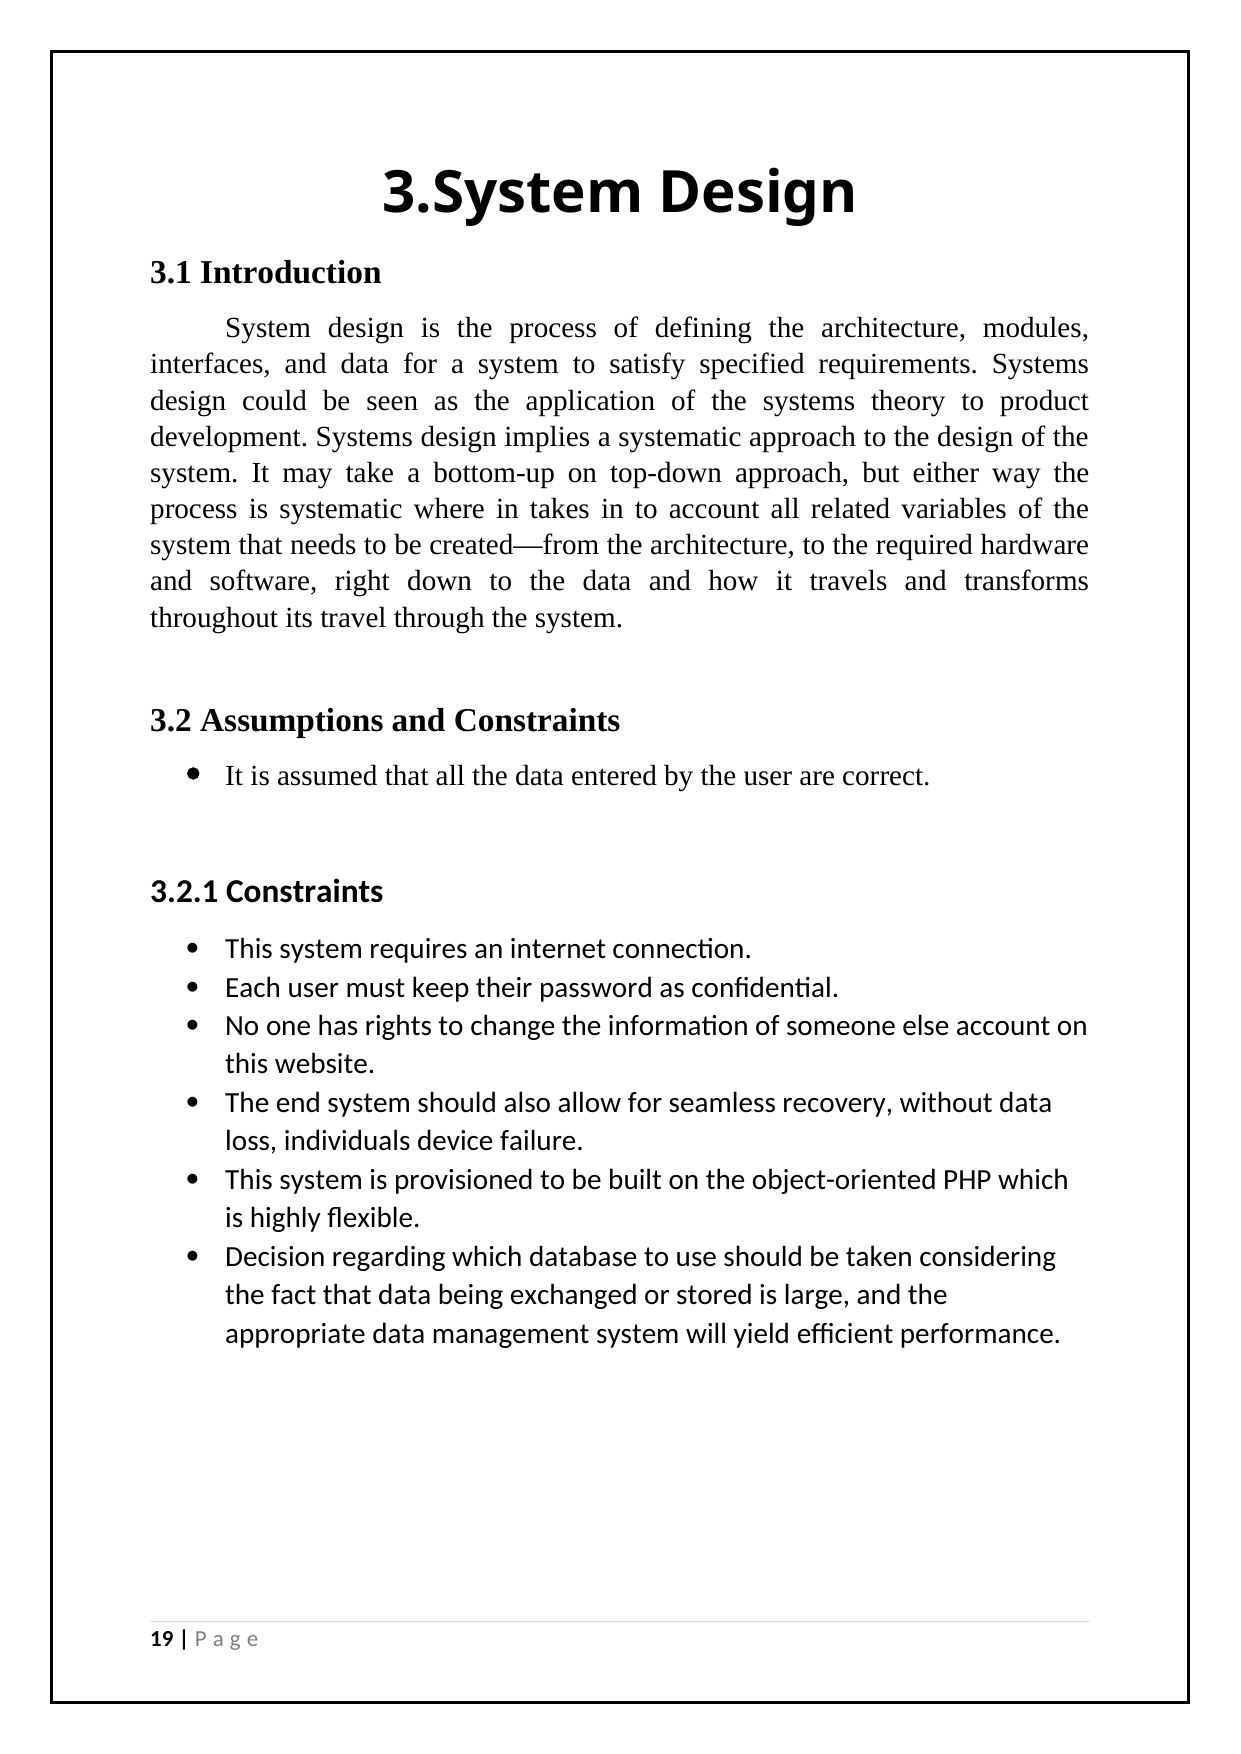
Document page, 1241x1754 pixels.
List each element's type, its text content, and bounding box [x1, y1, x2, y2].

text 3.1 Introduction [150, 252, 1090, 291]
list Decision regarding which database to use should be taken considering the fact that data being exchanged or stored is large, and the appropriate data management system will yield efficient performance. [187, 1238, 1090, 1350]
list This system requires an internet connection. [187, 930, 1090, 966]
text 3.System Design [150, 150, 1090, 229]
list It is assumed that all the data entered by the user are correct. [187, 758, 1090, 792]
text 3.2 Assumptions and Constraints [150, 700, 1090, 738]
list The end system should also allow for seamless recovery, without data loss, individuals device failure. [187, 1084, 1090, 1158]
list Each user must keep their password as confidential. [187, 969, 1090, 1004]
text 3.2.1 Constraints [150, 870, 1090, 910]
list This system is provisioned to be built on the object-oriented PHP which is highly flexible. [187, 1161, 1090, 1235]
list No one has rights to change the information of someone else account on this website. [187, 1007, 1090, 1081]
text System design is the process of defining the architecture, modules, interfaces, and data for a system to satisfy specified requirements. Systems design could be seen as the application of the systems theory to product development. Systems design implies a systematic approach to the design of the system. It may take a bottom-up on top-down approach, but either way the process is systematic where in takes in to account all related variables of the system that needs to be created—from the architecture, to the required hardware and software, right down to the data and how it travels and transforms throughout its travel through the system. [150, 311, 1090, 633]
